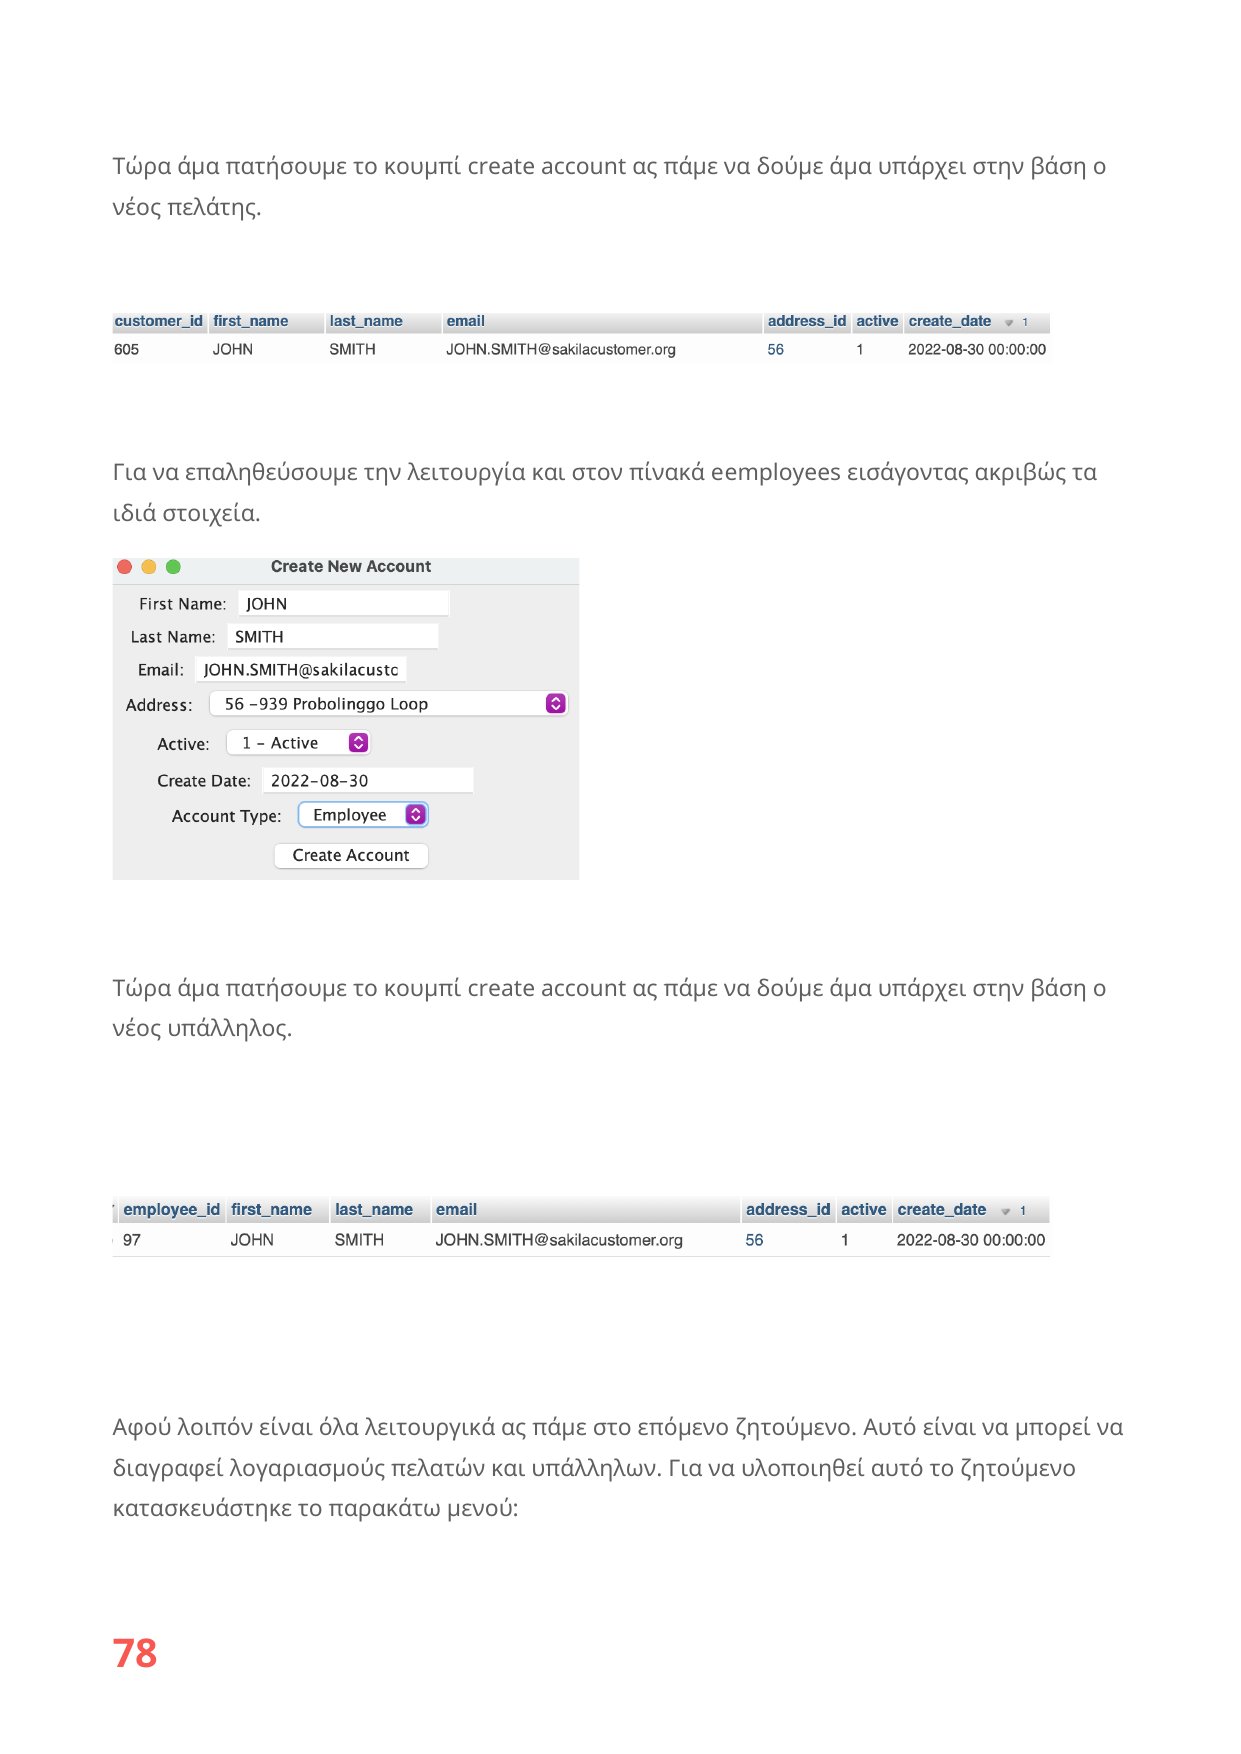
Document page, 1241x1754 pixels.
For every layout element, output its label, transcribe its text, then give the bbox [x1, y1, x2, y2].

text Για να επαληθεύσουμε την λειτουργία και στον πίνακά eemployees εισάγοντας ακριβώς τα ιδιά στοιχεία. [112, 456, 1128, 528]
picture [112, 313, 1053, 364]
text Αφού λοιπόν είναι όλα λειτουργικά ας πάμε στο επόμενο ζητούμενο. Αυτό είναι να μπορεί να διαγραφεί λογαριασμούς πελατών και υπάλληλων. Για να υλοποιηθεί αυτό το ζητούμενο κατασκευάστηκε το παρακάτω μενού: [112, 1411, 1128, 1523]
text Τώρα άμα πατήσουμε το κουμπί create account ας πάμε να δούμε άμα υπάρχει στην βάση ο νέος υπάλληλος. [112, 972, 1128, 1044]
picture [112, 558, 580, 880]
picture [112, 1196, 1053, 1257]
text Τώρα άμα πατήσουμε το κουμπί create account ας πάμε να δούμε άμα υπάρχει στην βάση ο νέος πελάτης. [112, 150, 1128, 222]
